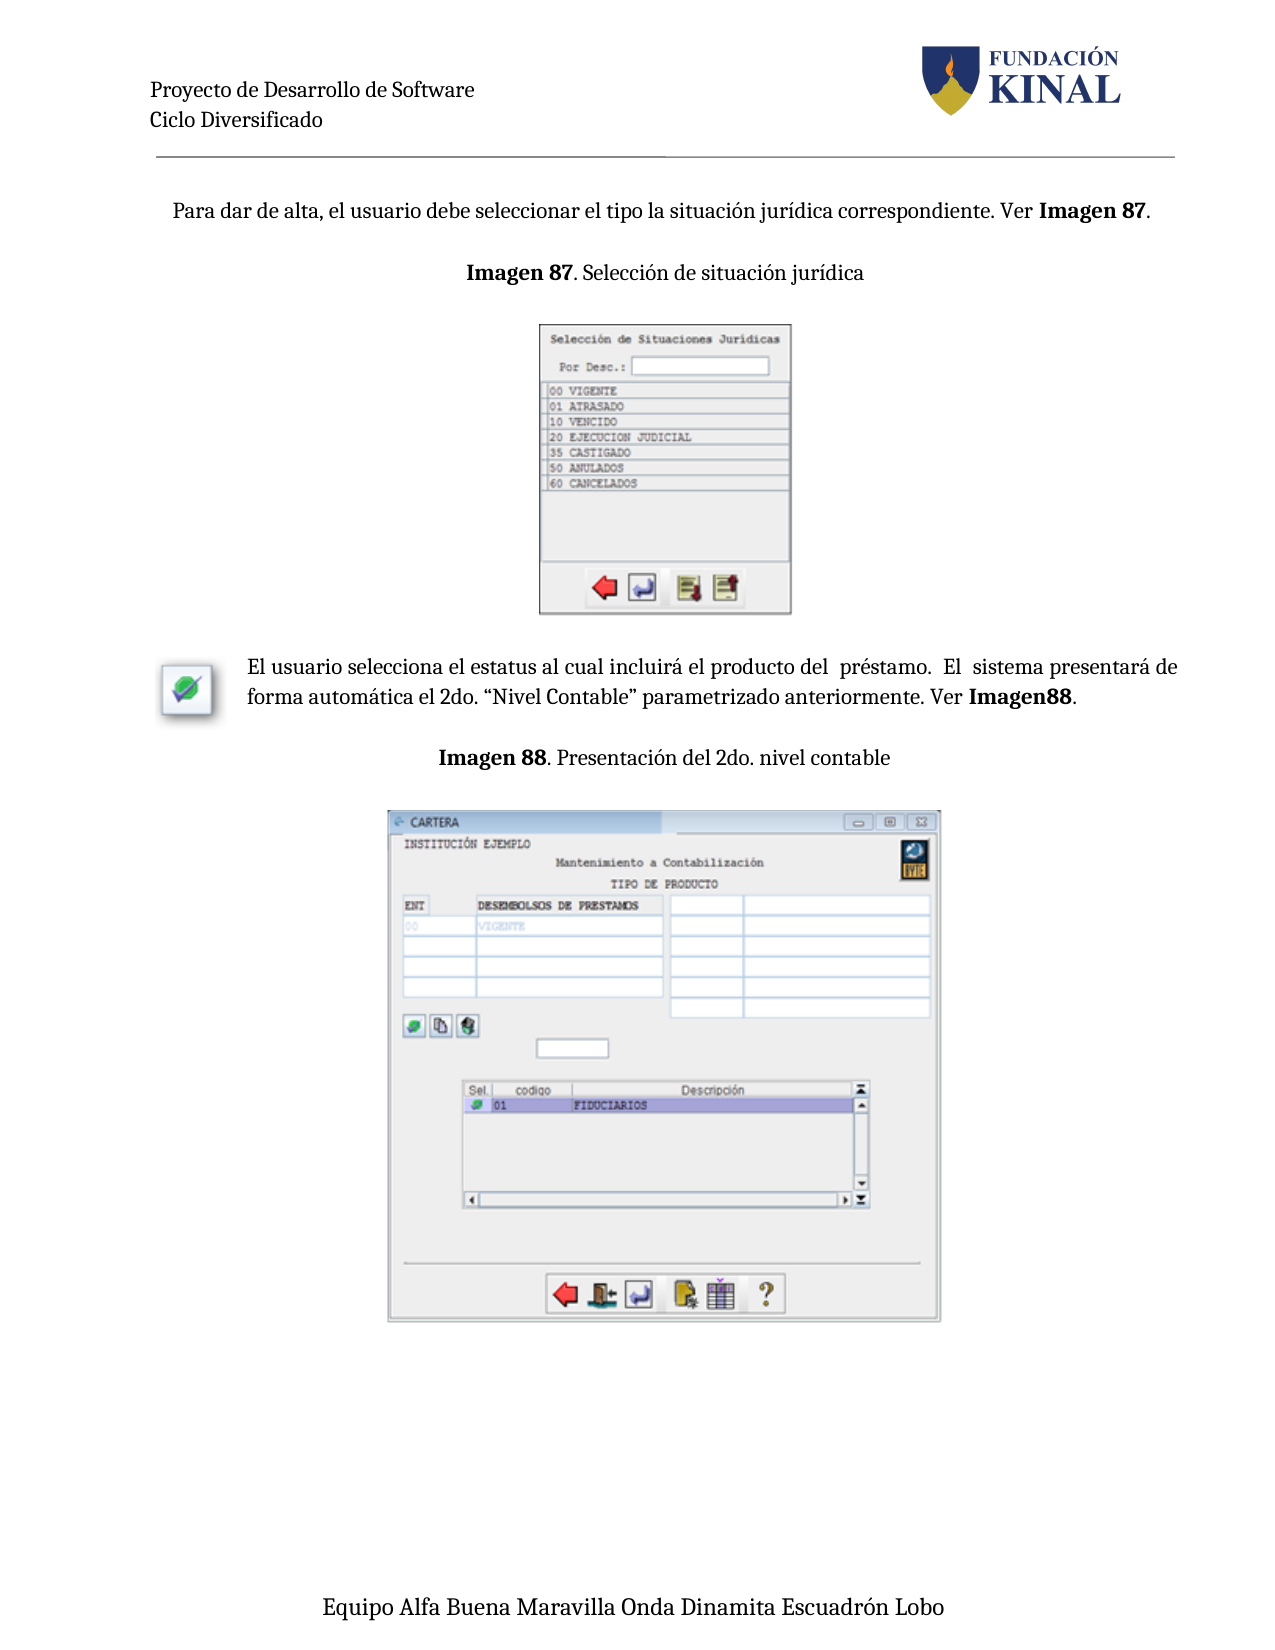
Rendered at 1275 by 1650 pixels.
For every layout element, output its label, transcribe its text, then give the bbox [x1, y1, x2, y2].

text El usuario selecciona el estatus al cual incluirá el producto del préstamo. El sistema presentará de forma automática el 2do. “Nivel Contable” parametrizado anteriormente. Ver Imagen88. [247, 653, 1181, 710]
picture [918, 43, 1125, 119]
text Imagen 87. Selección de situación jurídica [147, 259, 1183, 286]
picture [539, 324, 793, 617]
text Para dar de alta, el usuario debe seleccionar el tipo la situación jurídica correspondiente. Ver Imagen 87. [140, 198, 1182, 224]
picture [387, 810, 943, 1326]
text Imagen 88. Presentación del 2do. nivel contable [146, 745, 1182, 771]
picture [154, 656, 229, 730]
